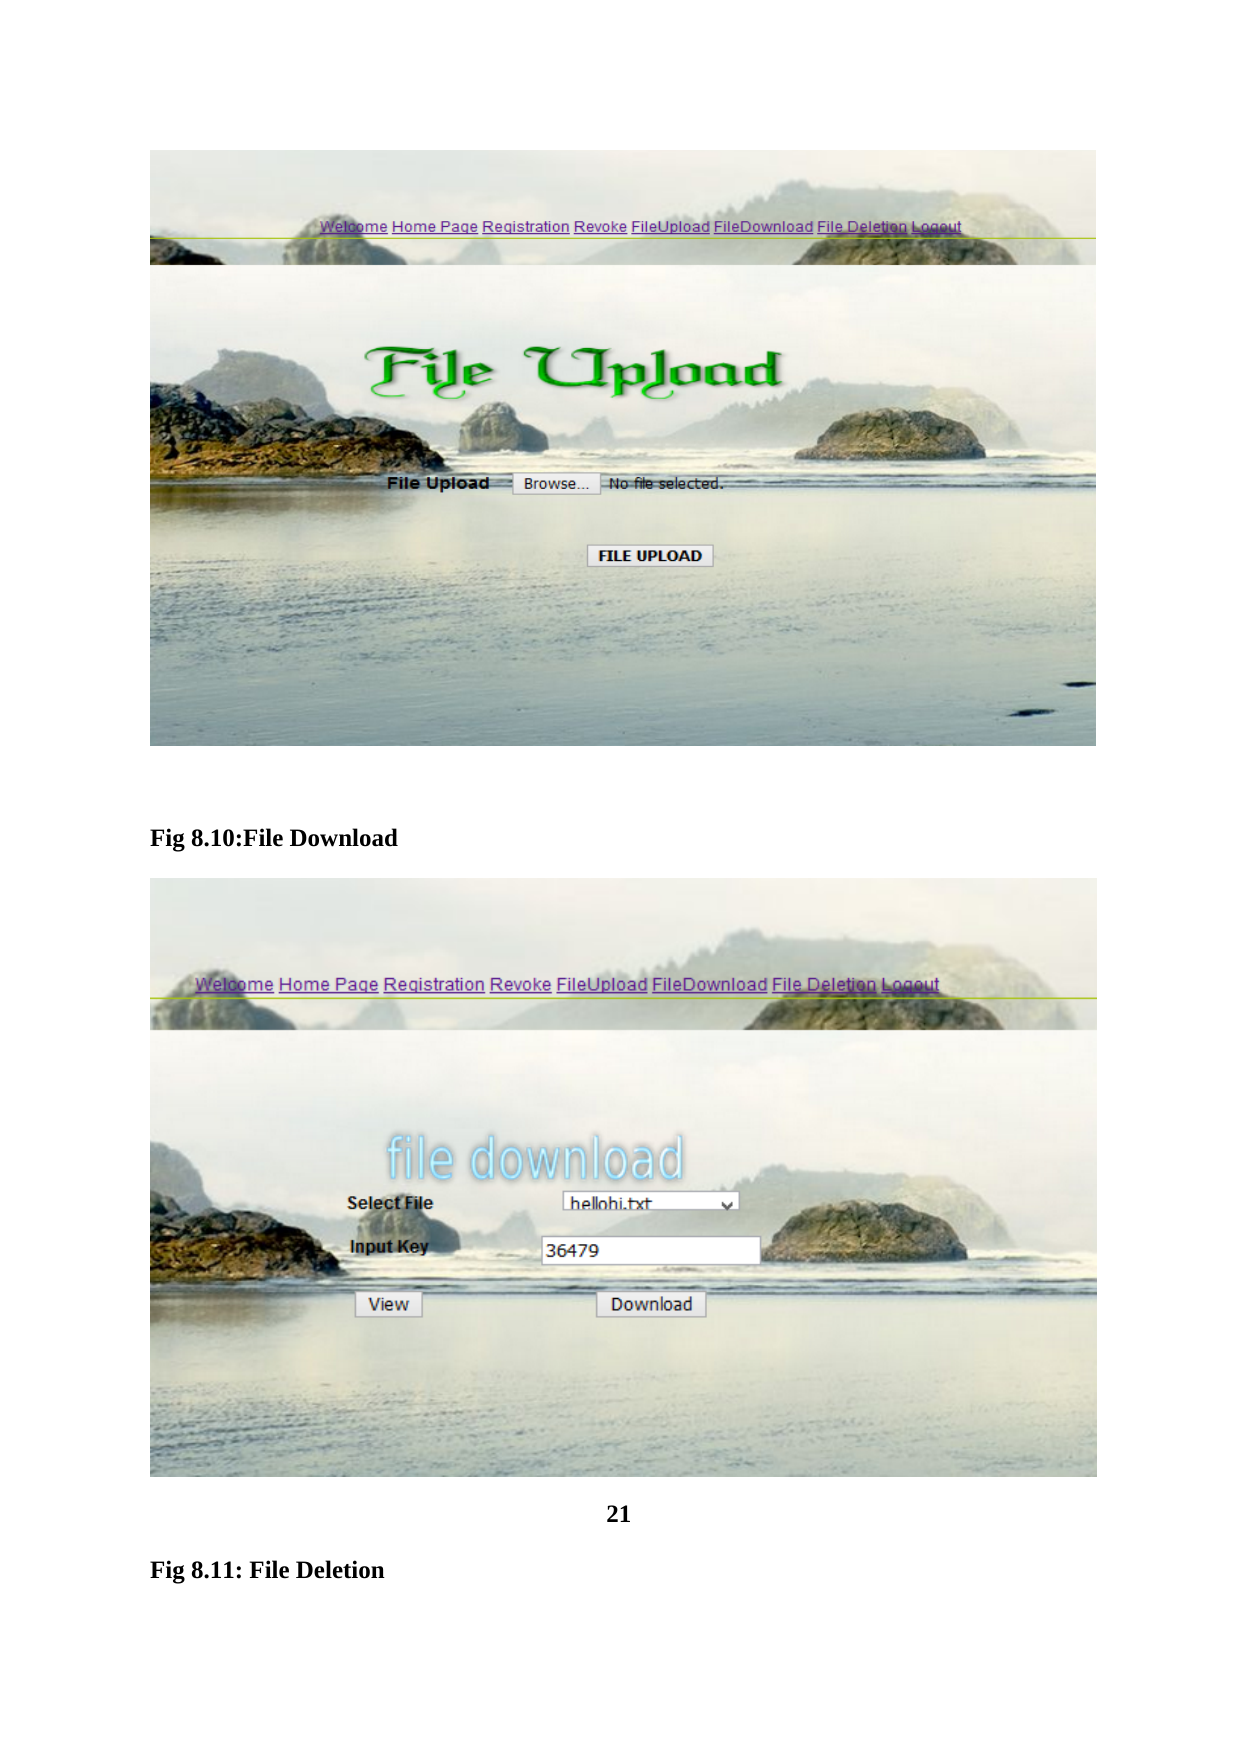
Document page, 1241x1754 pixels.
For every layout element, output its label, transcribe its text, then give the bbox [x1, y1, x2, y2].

picture [150, 878, 1097, 1477]
text Fig 8.11: File Deletion [150, 1555, 1097, 1583]
picture [150, 150, 1096, 746]
text Fig 8.10:File Download [150, 823, 1097, 852]
text 21 [150, 1499, 1097, 1528]
